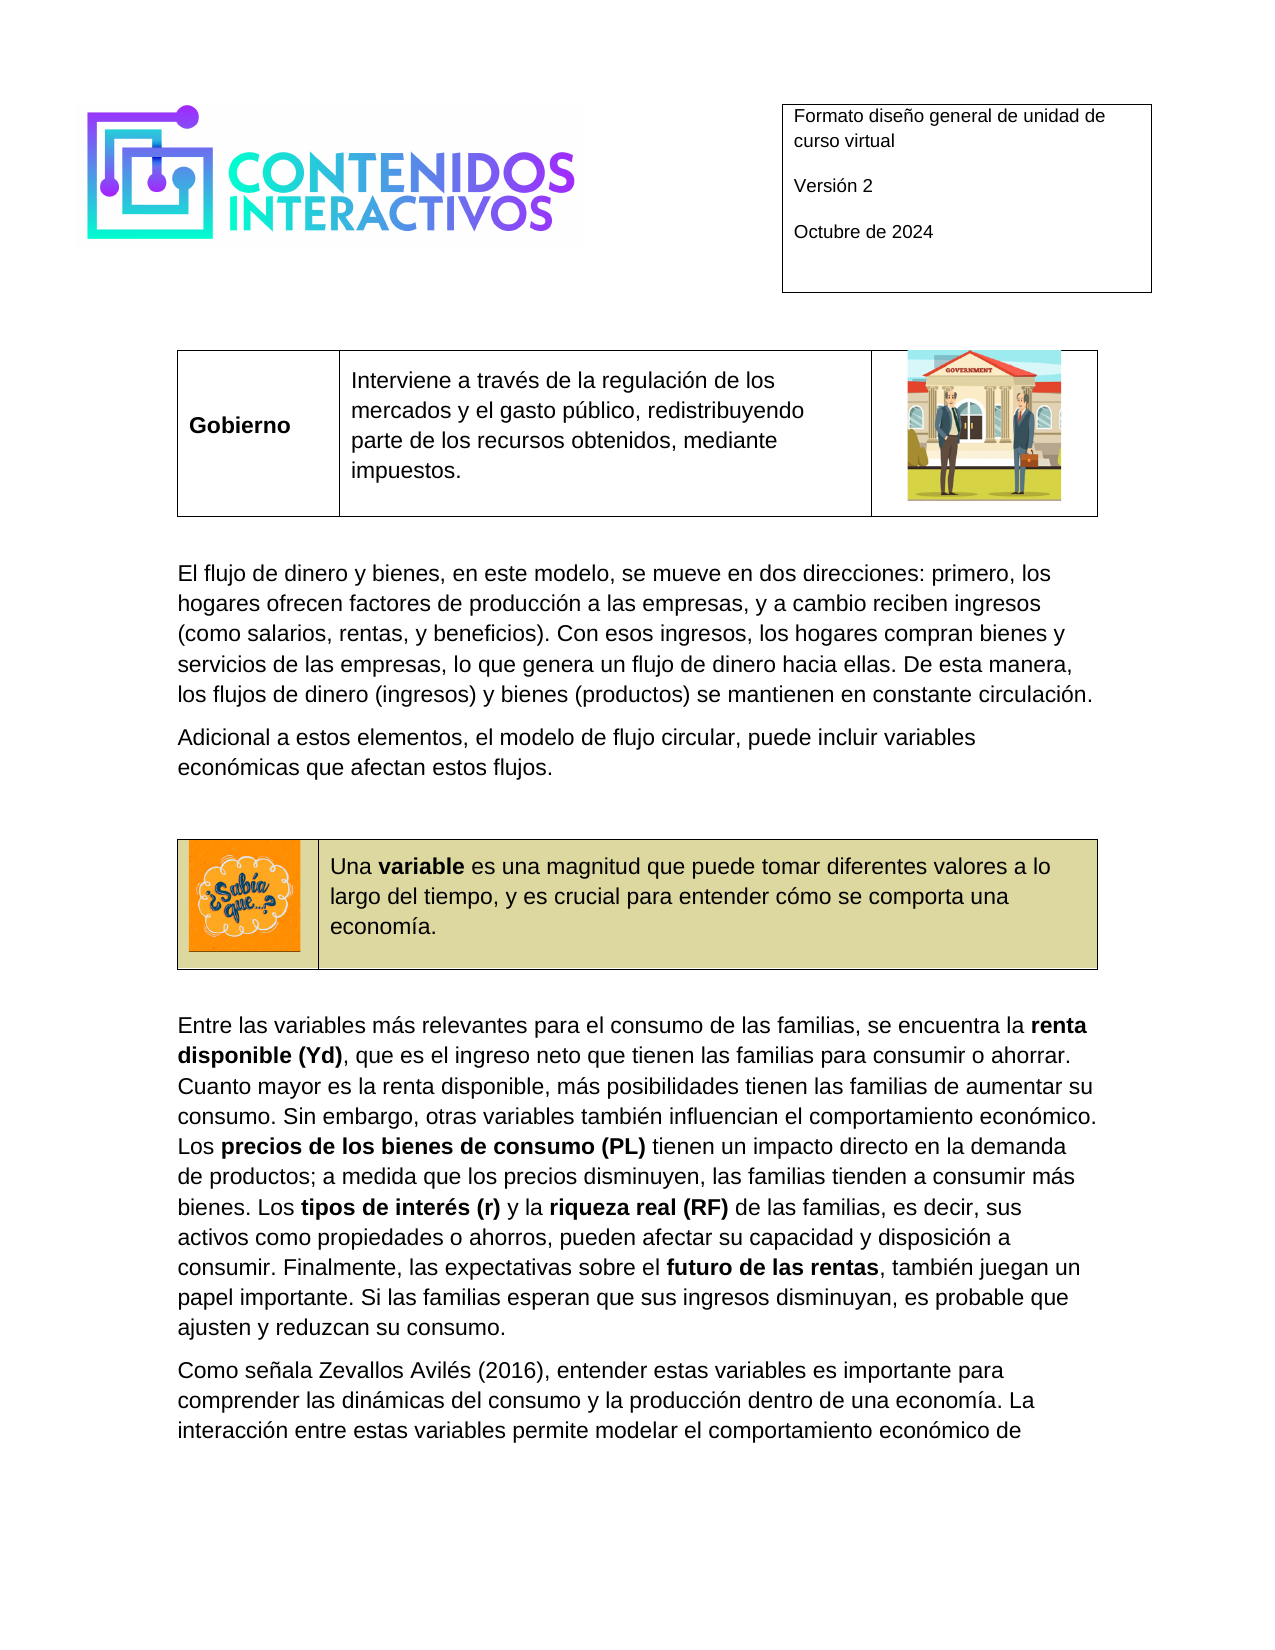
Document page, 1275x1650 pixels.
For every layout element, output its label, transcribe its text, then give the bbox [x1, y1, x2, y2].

text Adicional a estos elementos, el modelo de flujo circular, puede incluir variables económicas que afectan estos flujos. [177, 723, 1098, 780]
table_cell [872, 351, 1097, 516]
table_cell Gobierno [178, 351, 339, 516]
table_header Una variable es una magnitud que puede tomar diferentes valores a lo largo del tiempo, y es crucial para entender cómo se comporta una economía. [319, 840, 1097, 968]
text Entre las variables más relevantes para el consumo de las familias, se encuentra la renta disponible (Yd), que es el ingreso neto que tienen las familias para consumir o ahorrar. Cuanto mayor es la renta disponible, más posibilidades tienen las familias de aumentar su consumo. Sin embargo, otras variables también influencian el comportamiento económico. Los precios de los bienes de consumo (PL) tienen un impacto directo en la demanda de productos; a medida que los precios disminuyen, las familias tienden a consumir más bienes. Los tipos de interés (r) y la riqueza real (RF) de las familias, es decir, sus activos como propiedades o ahorros, pueden afectar su capacidad y disposición a consumir. Finalmente, las expectativas sobre el futuro de las rentas, también juegan un papel importante. Si las familias esperan que sus ingresos disminuyan, es probable que ajusten y reduzcan su consumo. [177, 1012, 1098, 1341]
picture [907, 350, 1062, 501]
table_header [178, 840, 318, 968]
picture [188, 840, 301, 952]
picture [76, 103, 583, 247]
text El flujo de dinero y bienes, en este modelo, se mueve en dos direcciones: primero, los hogares ofrecen factores de producción a las empresas, y a cambio reciben ingresos (como salarios, rentas, y beneficios). Con esos ingresos, los hogares compran bienes y servicios de las empresas, lo que genera un flujo de dinero hacia ellas. De esta manera, los flujos de dinero (ingresos) y bienes (productos) se mantienen en constante circulación. [177, 560, 1098, 707]
table_cell Interviene a través de la regulación de los mercados y el gasto público, redistribuyendo parte de los recursos obtenidos, mediante impuestos. [340, 351, 871, 516]
